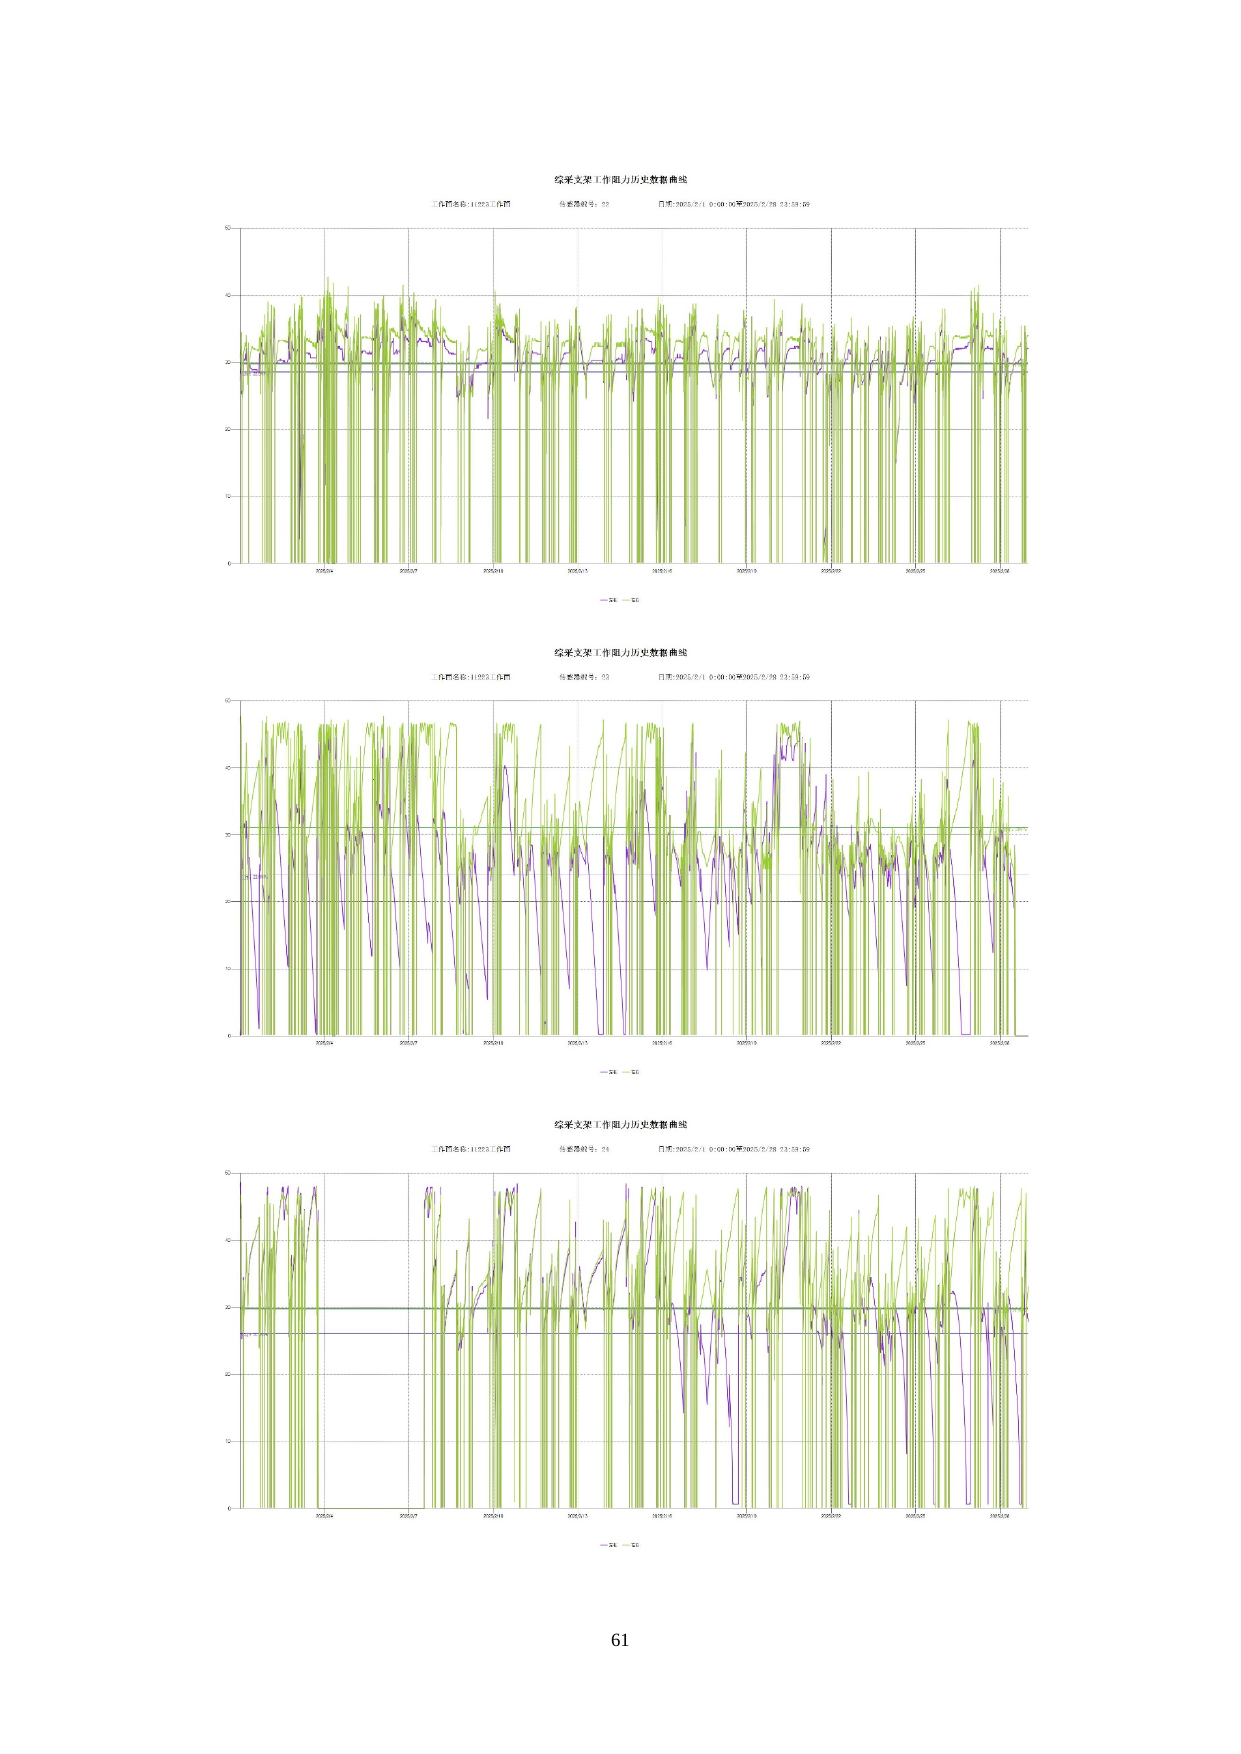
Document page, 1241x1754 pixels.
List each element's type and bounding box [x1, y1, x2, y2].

picture [187, 162, 1053, 618]
picture [187, 1106, 1053, 1563]
picture [187, 634, 1053, 1090]
